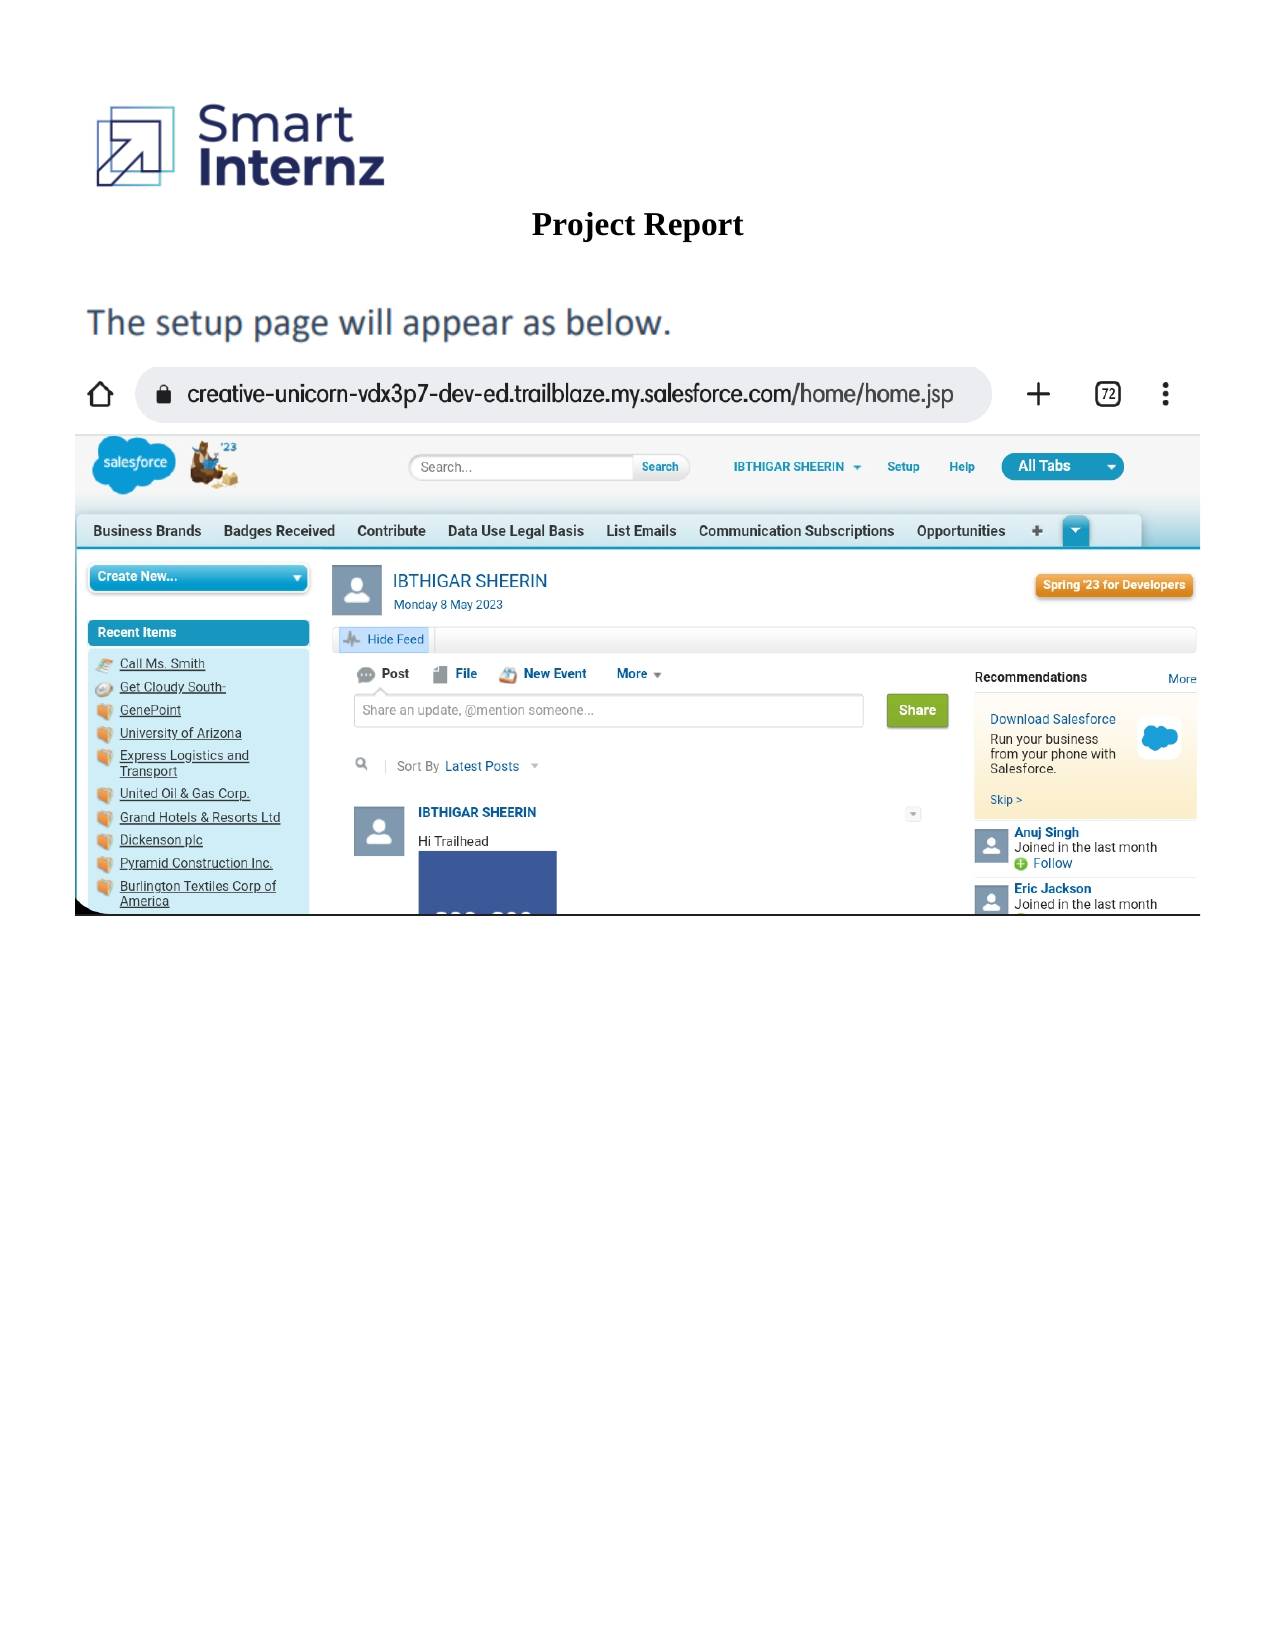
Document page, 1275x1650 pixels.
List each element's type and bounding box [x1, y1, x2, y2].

picture [75, 75, 410, 205]
picture [75, 367, 1200, 916]
picture [75, 290, 704, 349]
